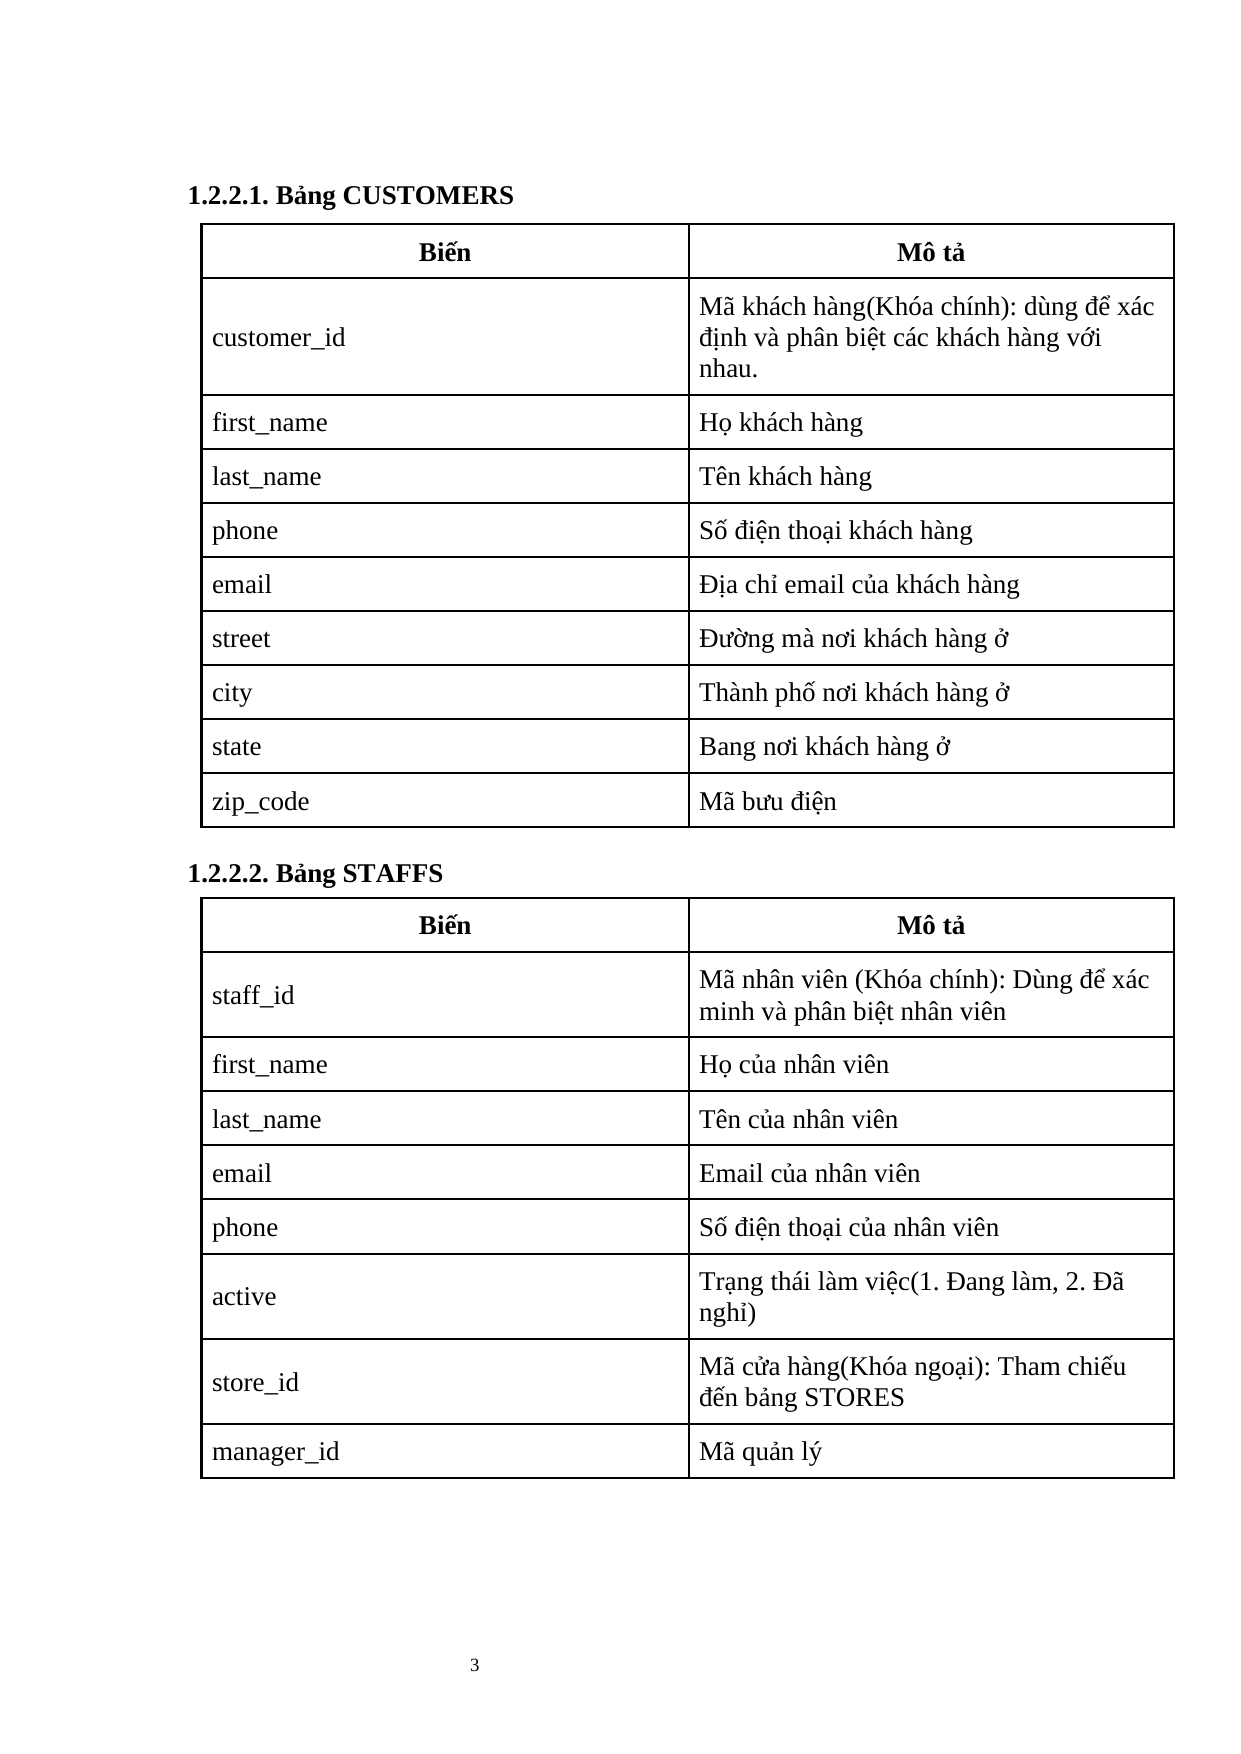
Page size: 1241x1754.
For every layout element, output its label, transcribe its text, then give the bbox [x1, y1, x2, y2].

table_cell Số điện thoại khách hàng [690, 504, 1173, 556]
table_cell phone [203, 1200, 688, 1252]
table_cell last_name [203, 1092, 688, 1144]
table_cell Tên khách hàng [690, 450, 1173, 502]
table_cell Email của nhân viên [690, 1146, 1173, 1198]
table_cell Mã cửa hàng(Khóa ngoại): Tham chiếu đến bảng STORES [690, 1340, 1173, 1423]
table_cell first_name [203, 1038, 688, 1090]
table_cell email [203, 558, 688, 610]
table_cell manager_id [203, 1425, 688, 1477]
table_cell Địa chỉ email của khách hàng [690, 558, 1173, 610]
table_cell Họ khách hàng [690, 396, 1173, 448]
table_cell Đường mà nơi khách hàng ở [690, 612, 1173, 664]
table_cell Số điện thoại của nhân viên [690, 1200, 1173, 1252]
table_cell last_name [203, 450, 688, 502]
table_header Mô tả [690, 899, 1173, 951]
table_header Biến [203, 225, 688, 277]
table_cell zip_code [203, 774, 688, 826]
table_cell Họ của nhân viên [690, 1038, 1173, 1090]
table_cell Bang nơi khách hàng ở [690, 720, 1173, 772]
subtitle Bảng CUSTOMERS [187, 179, 1053, 210]
subtitle Bảng STAFFS [187, 857, 1053, 888]
table_cell Trạng thái làm việc(1. Đang làm, 2. Đã nghỉ) [690, 1255, 1173, 1338]
table_cell Tên của nhân viên [690, 1092, 1173, 1144]
table_cell store_id [203, 1340, 688, 1423]
table_cell state [203, 720, 688, 772]
table_cell city [203, 666, 688, 718]
table_cell Mã quản lý [690, 1425, 1173, 1477]
table_cell active [203, 1255, 688, 1338]
table_cell customer_id [203, 279, 688, 394]
table_cell Mã khách hàng(Khóa chính): dùng để xác định và phân biệt các khách hàng với nhau. [690, 279, 1173, 394]
table_cell first_name [203, 396, 688, 448]
table_cell staff_id [203, 953, 688, 1036]
table_header Biến [203, 899, 688, 951]
table_header Mô tả [690, 225, 1173, 277]
table_cell phone [203, 504, 688, 556]
table_cell Thành phố nơi khách hàng ở [690, 666, 1173, 718]
table_cell Mã bưu điện [690, 774, 1173, 826]
table_cell street [203, 612, 688, 664]
table_cell email [203, 1146, 688, 1198]
table_cell Mã nhân viên (Khóa chính): Dùng để xác minh và phân biệt nhân viên [690, 953, 1173, 1036]
